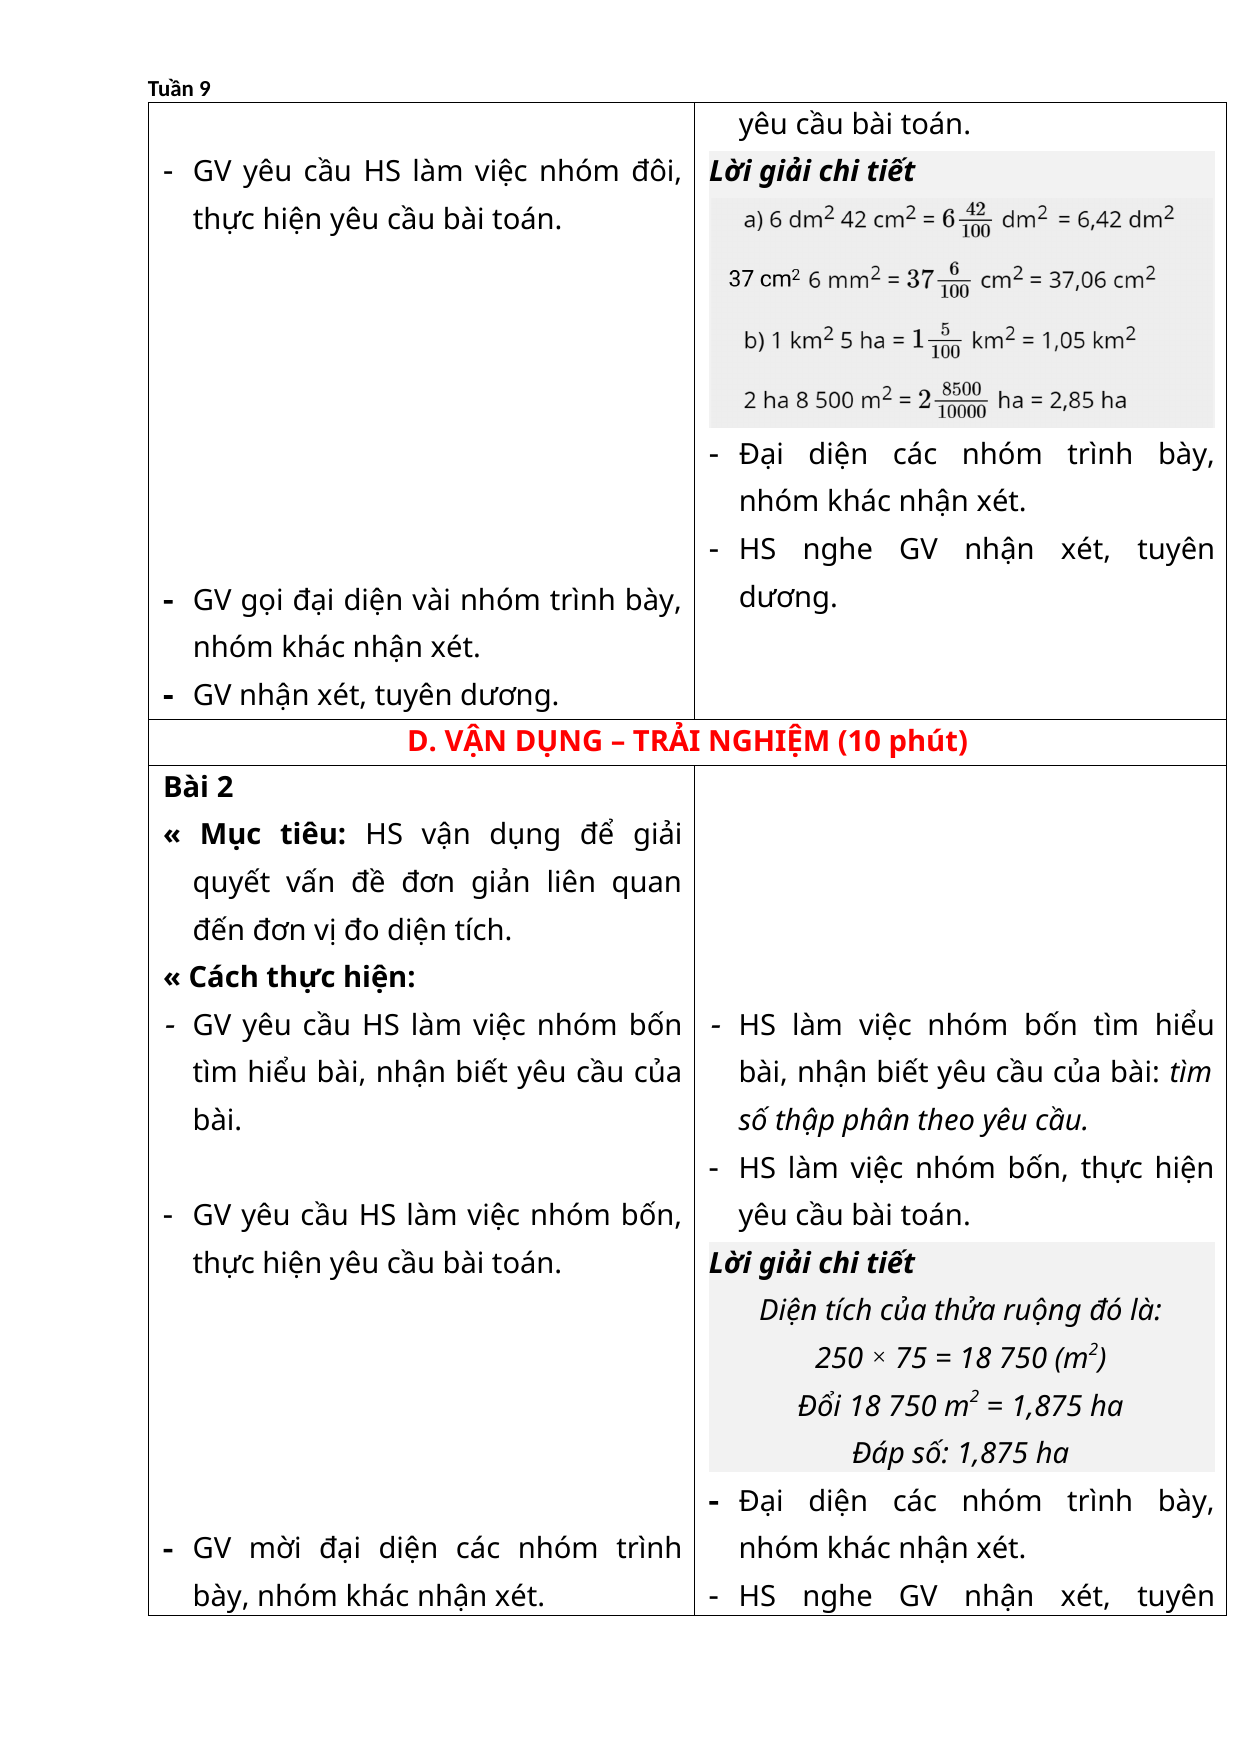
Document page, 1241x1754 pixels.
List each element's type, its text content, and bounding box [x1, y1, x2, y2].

table_cell D. VẬN DỤNG – TRẢI NGHIỆM (10 phút) [149, 720, 1226, 765]
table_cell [695, 103, 1226, 719]
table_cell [149, 766, 694, 1615]
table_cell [695, 766, 1226, 1615]
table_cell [149, 103, 694, 719]
